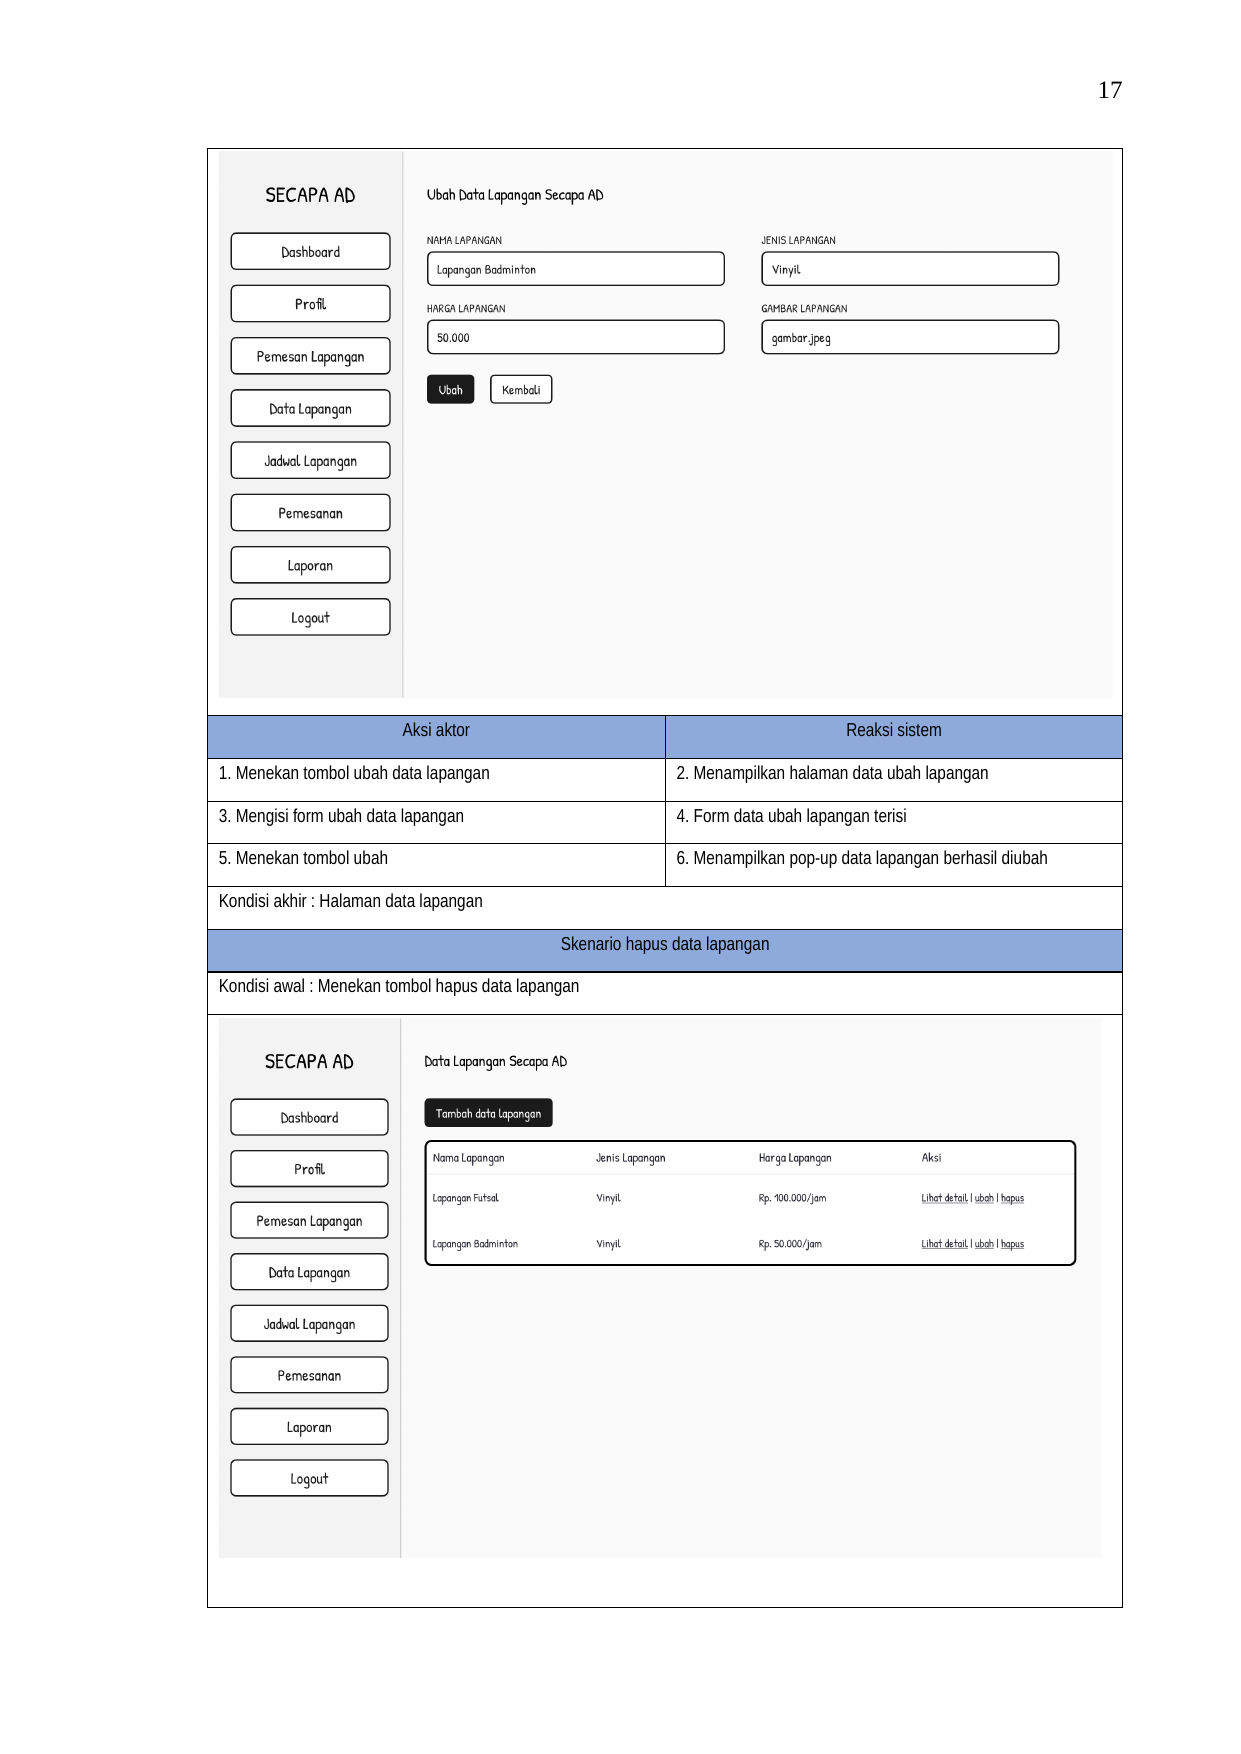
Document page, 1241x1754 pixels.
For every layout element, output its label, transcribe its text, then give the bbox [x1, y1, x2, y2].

table_cell 5. Menekan tombol ubah [208, 844, 665, 886]
picture [218, 151, 1113, 698]
table_cell 6. Menampilkan pop-up data lapangan berhasil diubah [666, 844, 1122, 886]
table_cell 1. Menekan tombol ubah data lapangan [208, 759, 665, 801]
table_cell Skenario hapus data lapangan [208, 930, 1122, 971]
table_cell 3. Mengisi form ubah data lapangan [208, 802, 665, 843]
table_cell Reaksi sistem [666, 716, 1122, 758]
picture [218, 1018, 1102, 1558]
table_cell [208, 149, 1122, 715]
table_cell Aksi aktor [208, 716, 665, 758]
table_cell Kondisi awal : Menekan tombol hapus data lapangan [208, 973, 1122, 1014]
table_cell 4. Form data ubah lapangan terisi [666, 802, 1122, 843]
table_cell 2. Menampilkan halaman data ubah lapangan [666, 759, 1122, 801]
table_cell [208, 1015, 1122, 1607]
table_cell Kondisi akhir : Halaman data lapangan [208, 887, 1122, 929]
